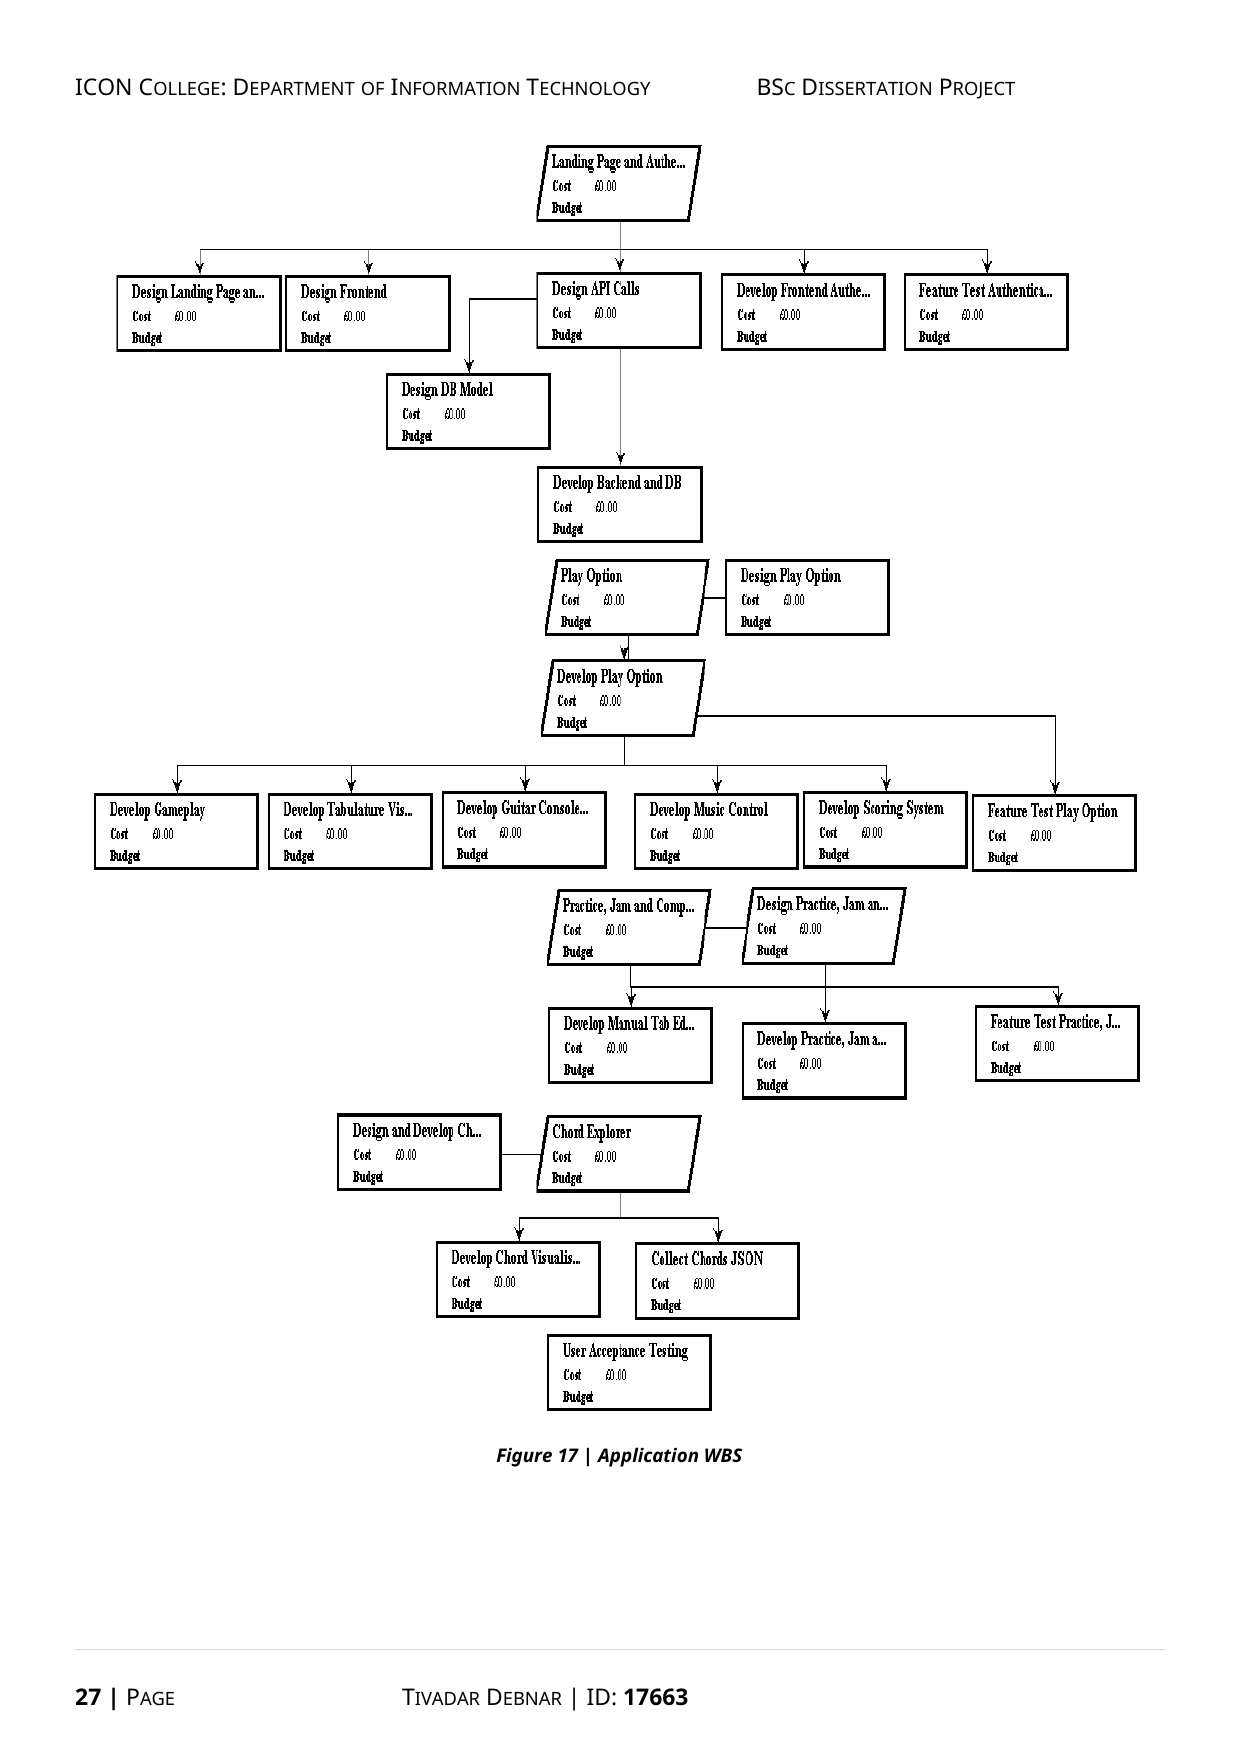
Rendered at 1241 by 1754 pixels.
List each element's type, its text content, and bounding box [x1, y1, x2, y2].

picture [75, 139, 1167, 1424]
text Figure 17 | Application WBS [75, 1443, 1165, 1468]
